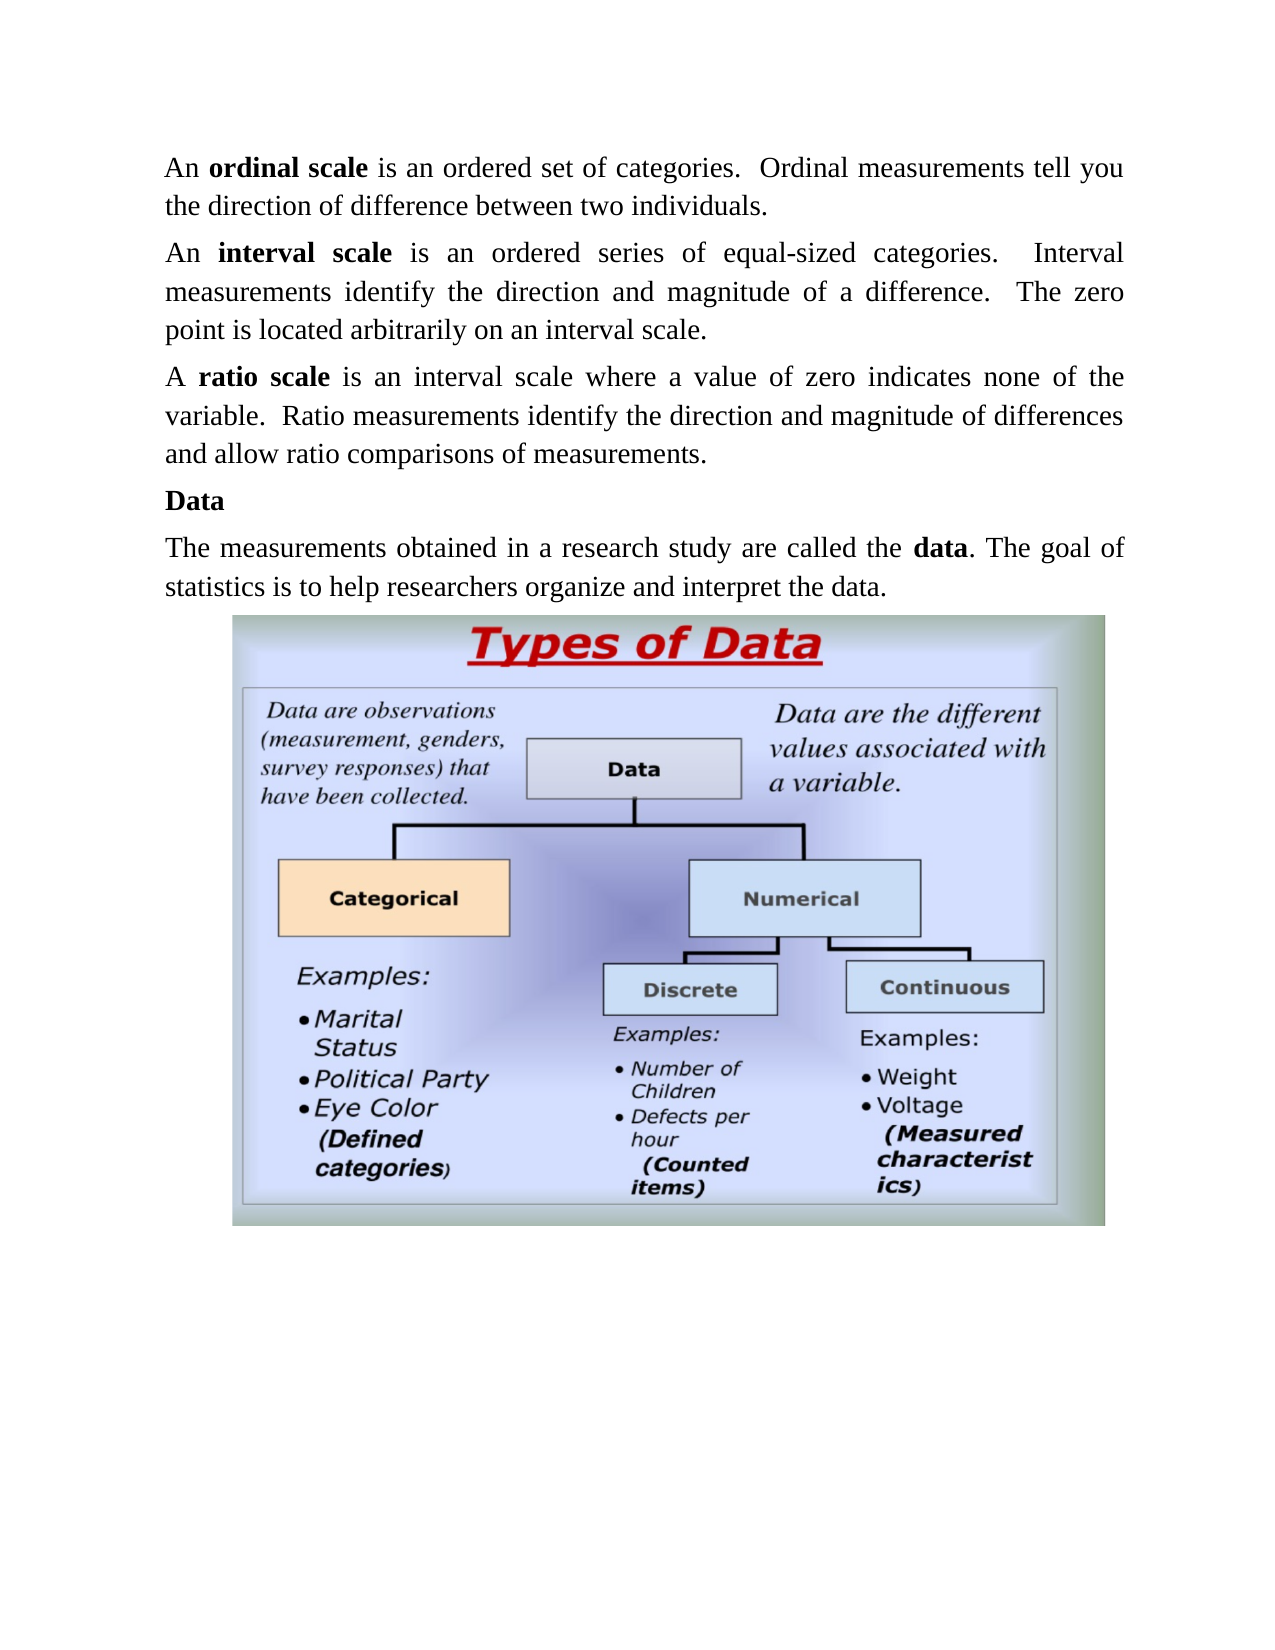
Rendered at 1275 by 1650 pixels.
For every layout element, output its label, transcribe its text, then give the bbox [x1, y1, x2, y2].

text Data [165, 483, 1125, 517]
picture [232, 615, 1106, 1226]
text An interval scale is an ordered series of equal-sized categories. Interval measurements identify the direction and magnitude of a difference. The zero point is located arbitrarily on an interval scale. [165, 235, 1125, 346]
text A ratio scale is an interval scale where a value of zero indicates none of the variable. Ratio measurements identify the direction and magnitude of differences and allow ratio comparisons of measurements. [165, 359, 1125, 470]
text The measurements obtained in a research study are called the data. The goal of statistics is to help researchers organize and interpret the data. [165, 530, 1125, 602]
text An ordinal scale is an ordered set of categories. Ordinal measurements tell you the direction of difference between two individuals. [164, 150, 1125, 222]
